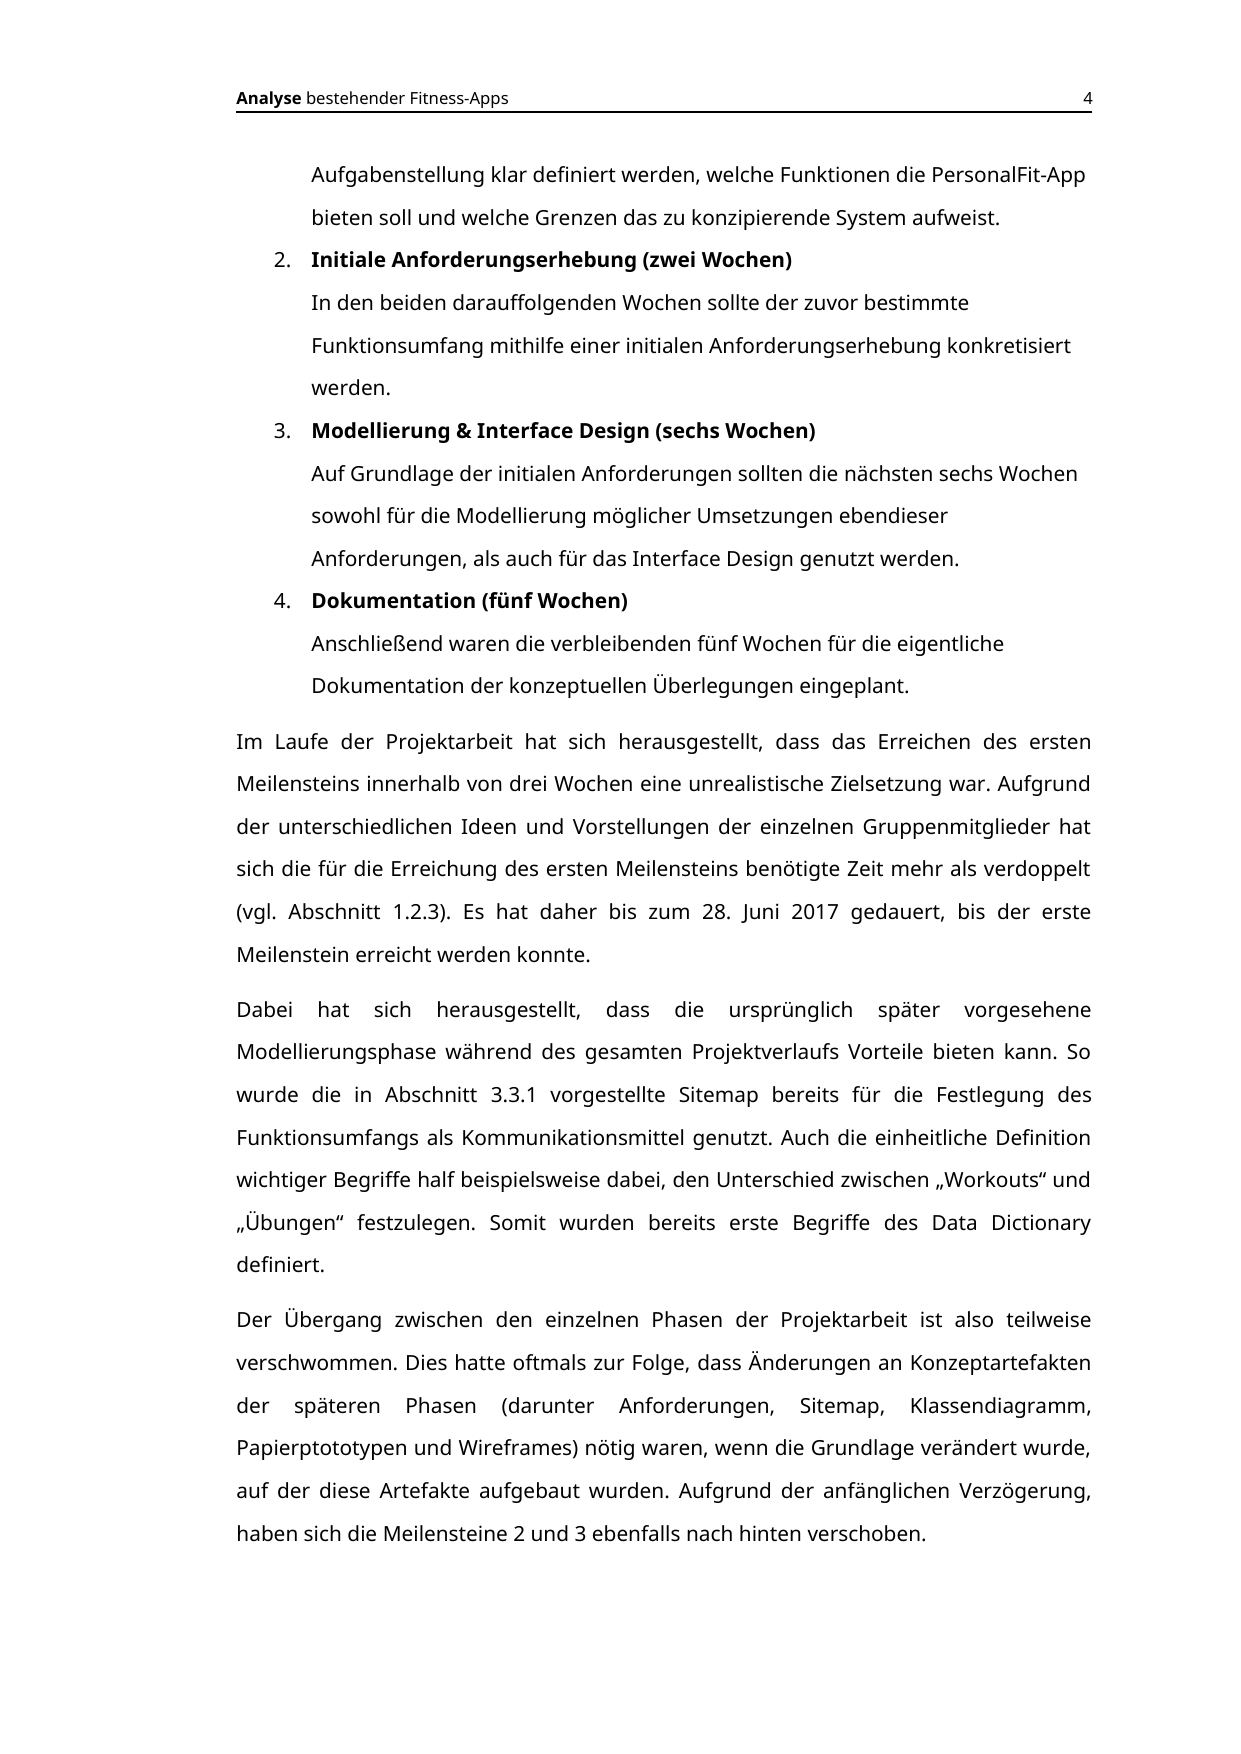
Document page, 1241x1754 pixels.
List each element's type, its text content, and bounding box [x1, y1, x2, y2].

text Der Übergang zwischen den einzelnen Phasen der Projektarbeit ist also teilweise verschwommen. Dies hatte oftmals zur Folge, dass Änderungen an Konzeptartefakten der späteren Phasen (darunter Anforderungen, Sitemap, Klassendiagramm, Papierptototypen und Wireframes) nötig waren, wenn die Grundlage verändert wurde, auf der diese Artefakte aufgebaut wurden. Aufgrund der anfänglichen Verzögerung, haben sich die Meilensteine 2 und 3 ebenfalls nach hinten verschoben. [236, 1306, 1092, 1547]
text Dabei hat sich herausgestellt, dass die ursprünglich später vorgesehene Modellierungsphase während des gesamten Projektverlaufs Vorteile bieten kann. So wurde die in Abschnitt 3.3.1 vorgestellte Sitemap bereits für die Festlegung des Funktionsumfangs als Kommunikationsmittel genutzt. Auch die einheitliche Definition wichtiger Begriffe half beispielsweise dabei, den Unterschied zwischen „Workouts“ und „Übungen“ festzulegen. Somit wurden bereits erste Begriffe des Data Dictionary definiert. [236, 995, 1092, 1279]
list Initiale Anforderungserhebung (zwei Wochen) In den beiden darauffolgenden Wochen sollte der zuvor bestimmte Funktionsumfang mithilfe einer initialen Anforderungserhebung konkretisiert werden. [274, 246, 1092, 402]
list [274, 160, 1092, 231]
text Im Laufe der Projektarbeit hat sich herausgestellt, dass das Erreichen des ersten Meilensteins innerhalb von drei Wochen eine unrealistische Zielsetzung war. Aufgrund der unterschiedlichen Ideen und Vorstellungen der einzelnen Gruppenmitglieder hat sich die für die Erreichung des ersten Meilensteins benötigte Zeit mehr als verdoppelt (vgl. Abschnitt 1.2.3). Es hat daher bis zum 28. Juni 2017 gedauert, bis der erste Meilenstein erreicht werden konnte. [236, 727, 1092, 968]
list Modellierung & Interface Design (sechs Wochen) Auf Grundlage der initialen Anforderungen sollten die nächsten sechs Wochen sowohl für die Modellierung möglicher Umsetzungen ebendieser Anforderungen, als auch für das Interface Design genutzt werden. [274, 416, 1092, 572]
list Dokumentation (fünf Wochen) Anschließend waren die verbleibenden fünf Wochen für die eigentliche Dokumentation der konzeptuellen Überlegungen eingeplant. [274, 586, 1092, 700]
